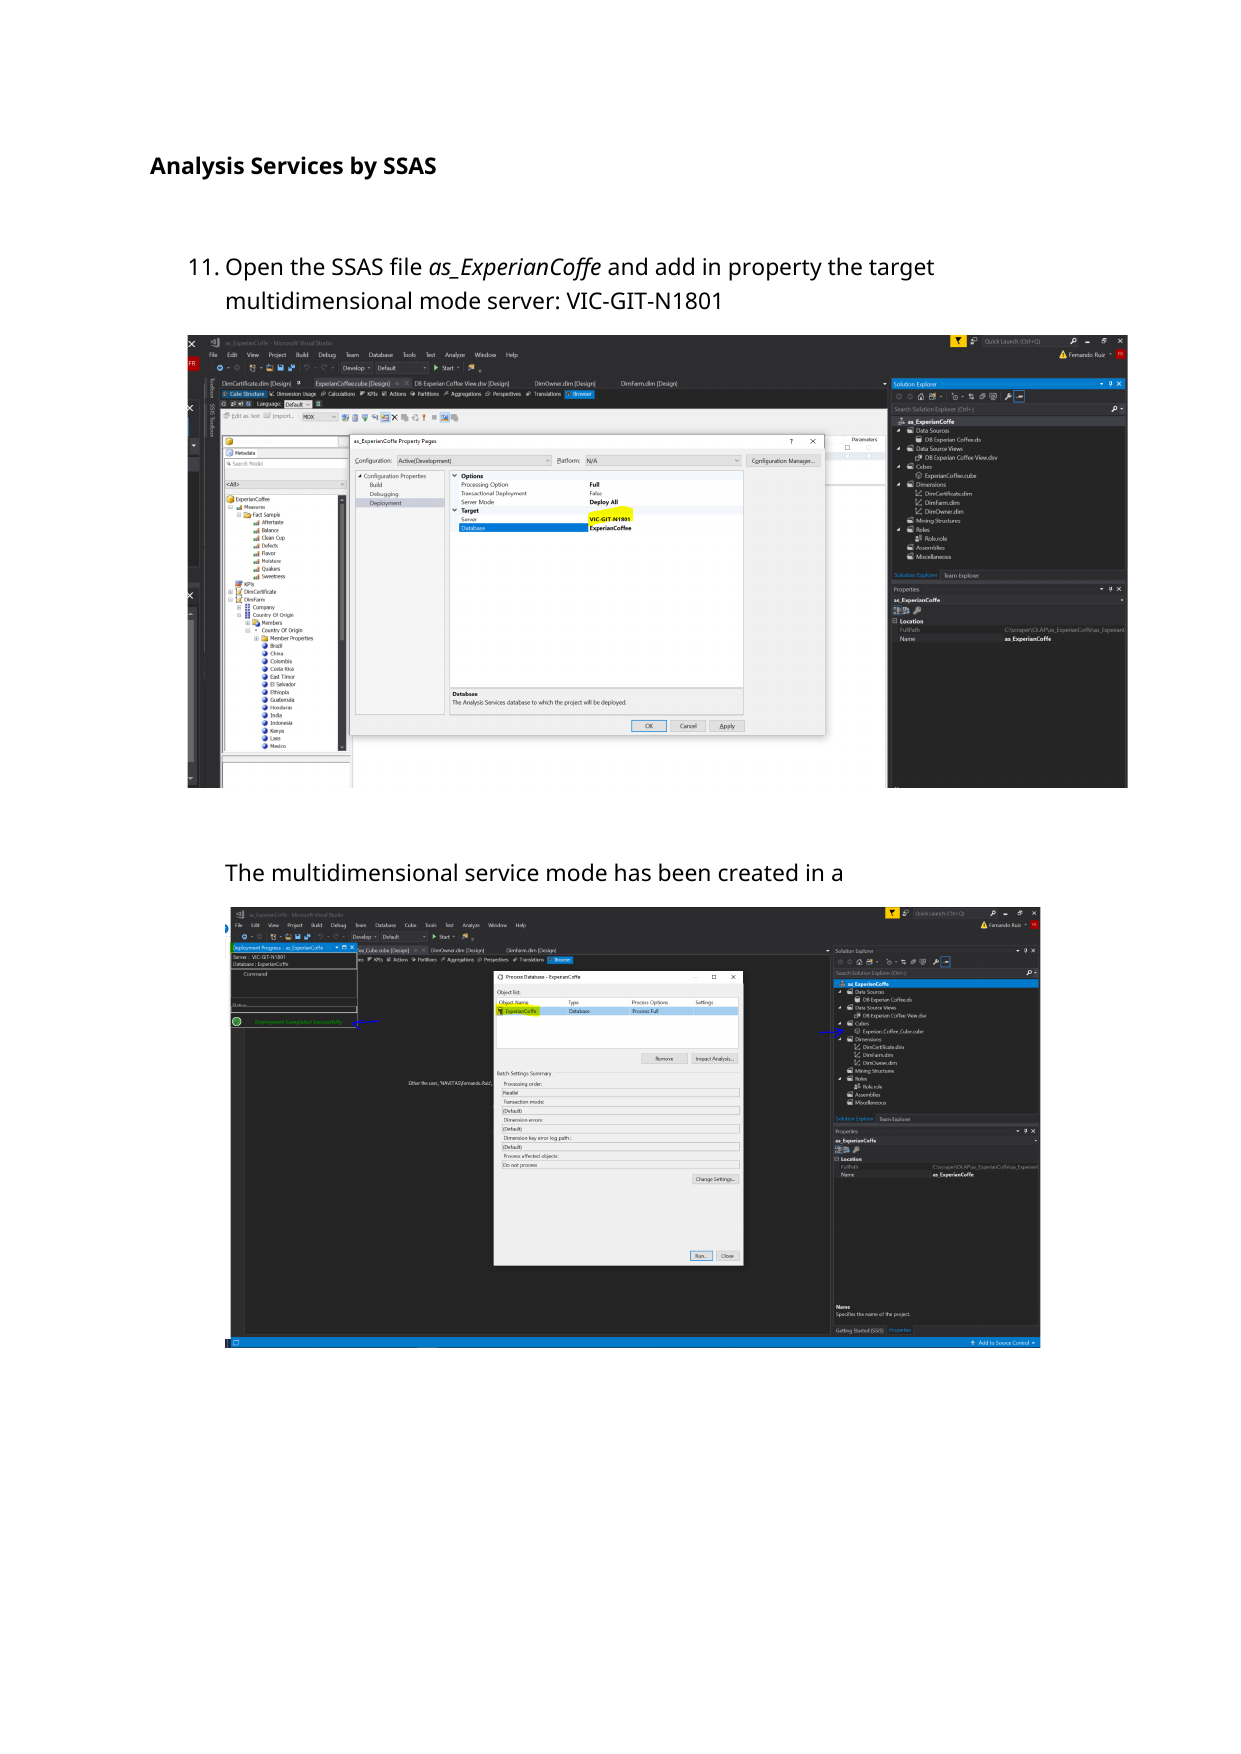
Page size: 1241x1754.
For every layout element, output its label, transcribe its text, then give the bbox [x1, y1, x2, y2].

picture [187, 335, 1128, 788]
text Analysis Services by SSAS [150, 150, 1090, 181]
picture [225, 907, 1041, 1348]
list Open the SSAS file as_ExperianCoffe and add in property the target multidimensional mode server: VIC-GIT-N1801 [187, 251, 1090, 316]
text The multidimensional service mode has been created in a [187, 857, 1090, 888]
